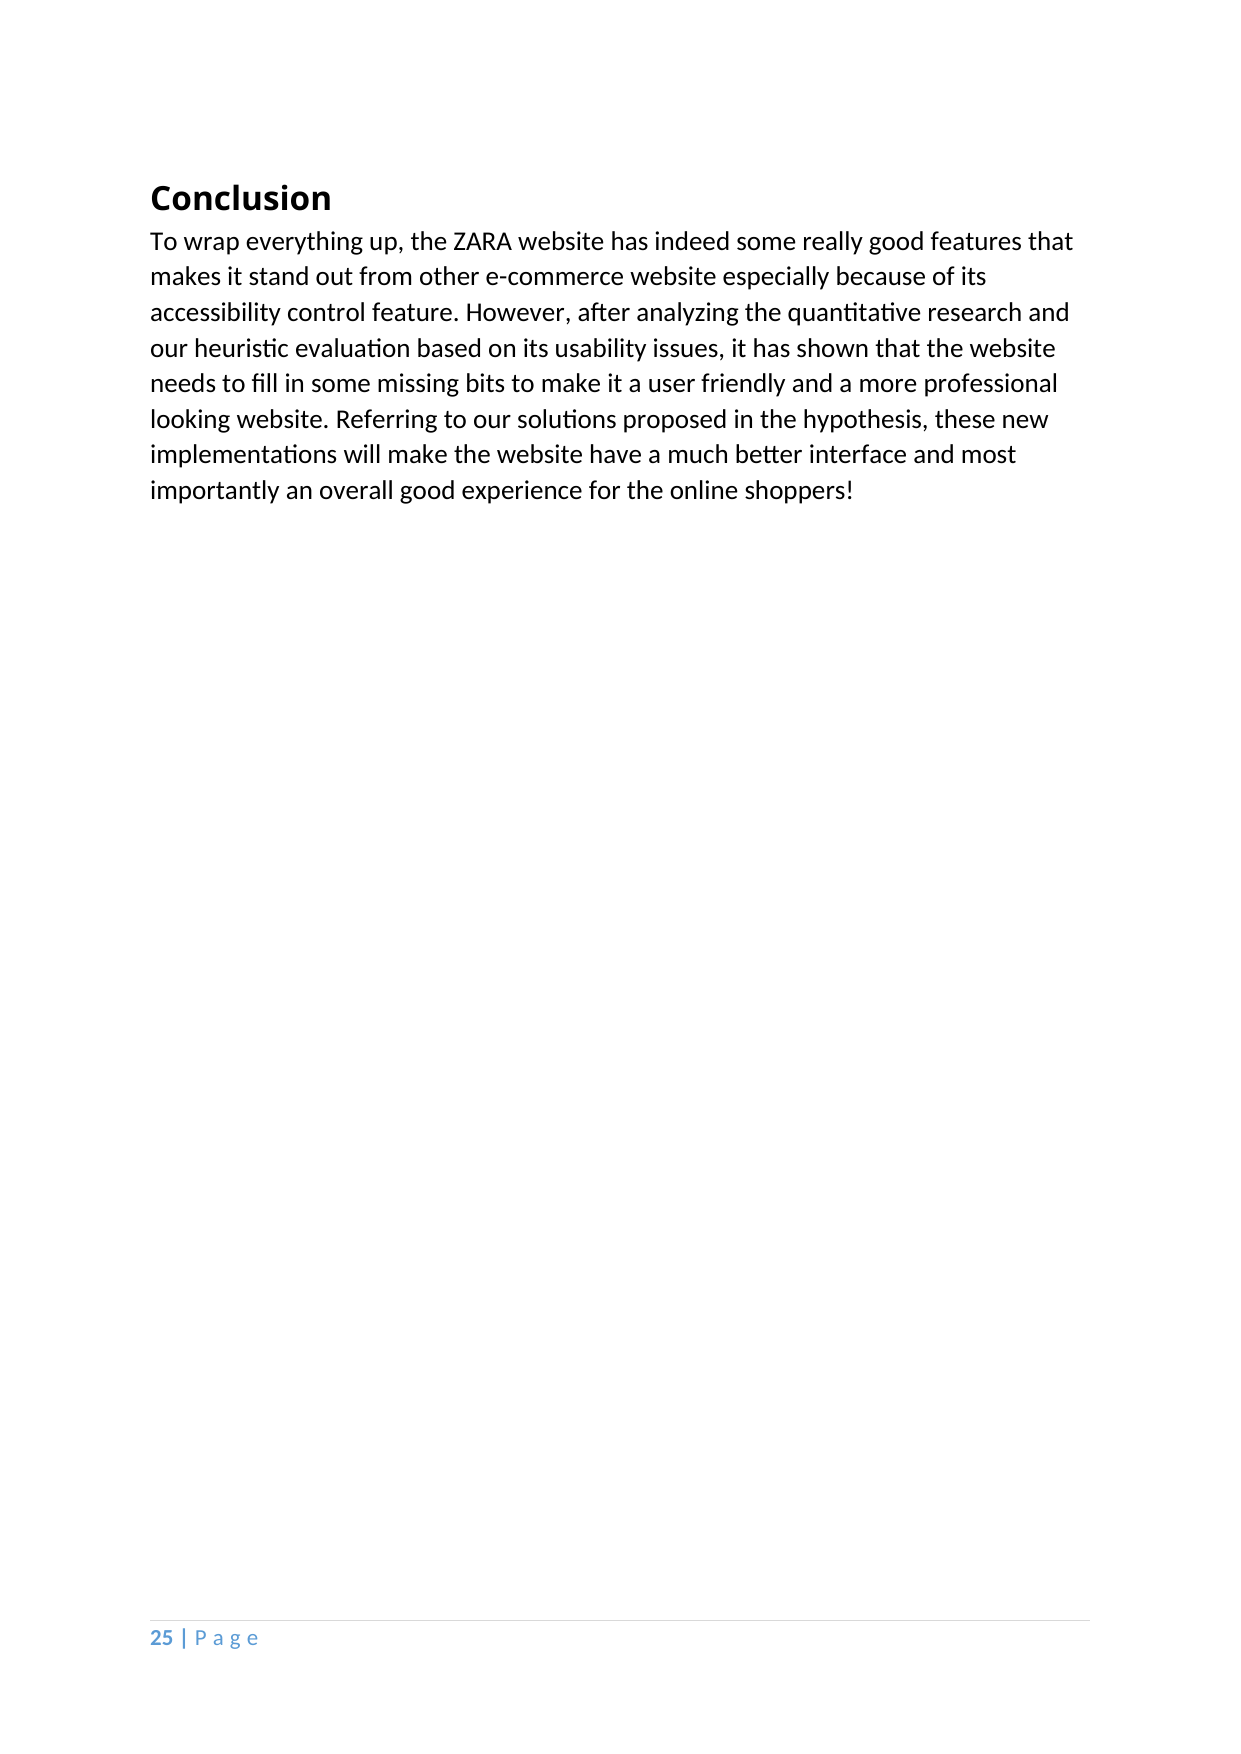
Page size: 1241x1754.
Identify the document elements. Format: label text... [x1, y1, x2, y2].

text To wrap everything up, the ZARA website has indeed some really good features that makes it stand out from other e-commerce website especially because of its accessibility control feature. However, after analyzing the quantitative research and our heuristic evaluation based on its usability issues, it has shown that the website needs to fill in some missing bits to make it a user friendly and a more professional looking website. Referring to our solutions proposed in the hypothesis, these new implementations will make the website have a much better interface and most importantly an overall good experience for the online shoppers! [150, 224, 1090, 506]
subtitle Conclusion [150, 175, 1090, 220]
